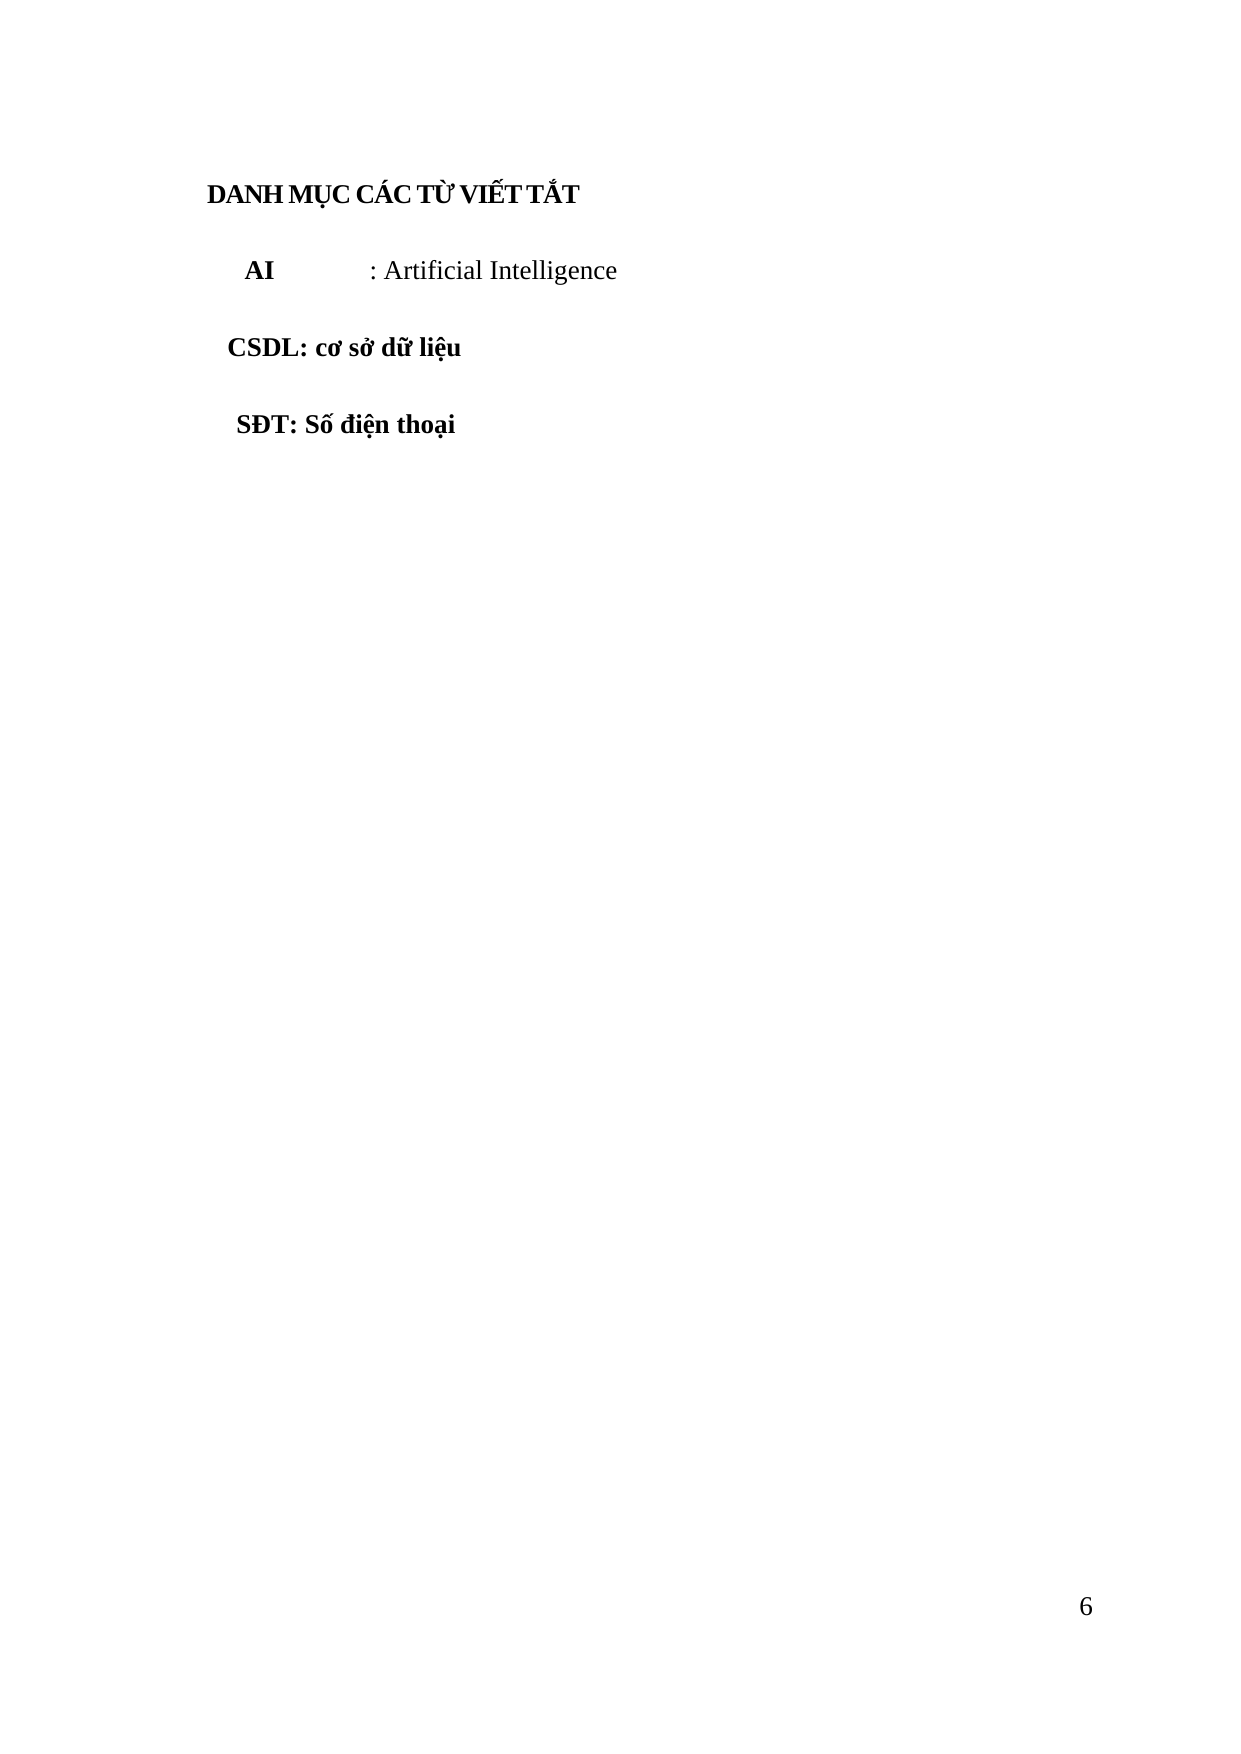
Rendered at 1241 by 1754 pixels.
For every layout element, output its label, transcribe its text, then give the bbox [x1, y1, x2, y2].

text CSDL: cơ sở dữ liệu [207, 331, 1092, 362]
text AI : Artificial Intelligence [244, 254, 1092, 286]
text SĐT: Số điện thoại [236, 408, 1092, 439]
title DANH MỤC CÁC TỪ VIẾT TẮT [207, 178, 1092, 209]
